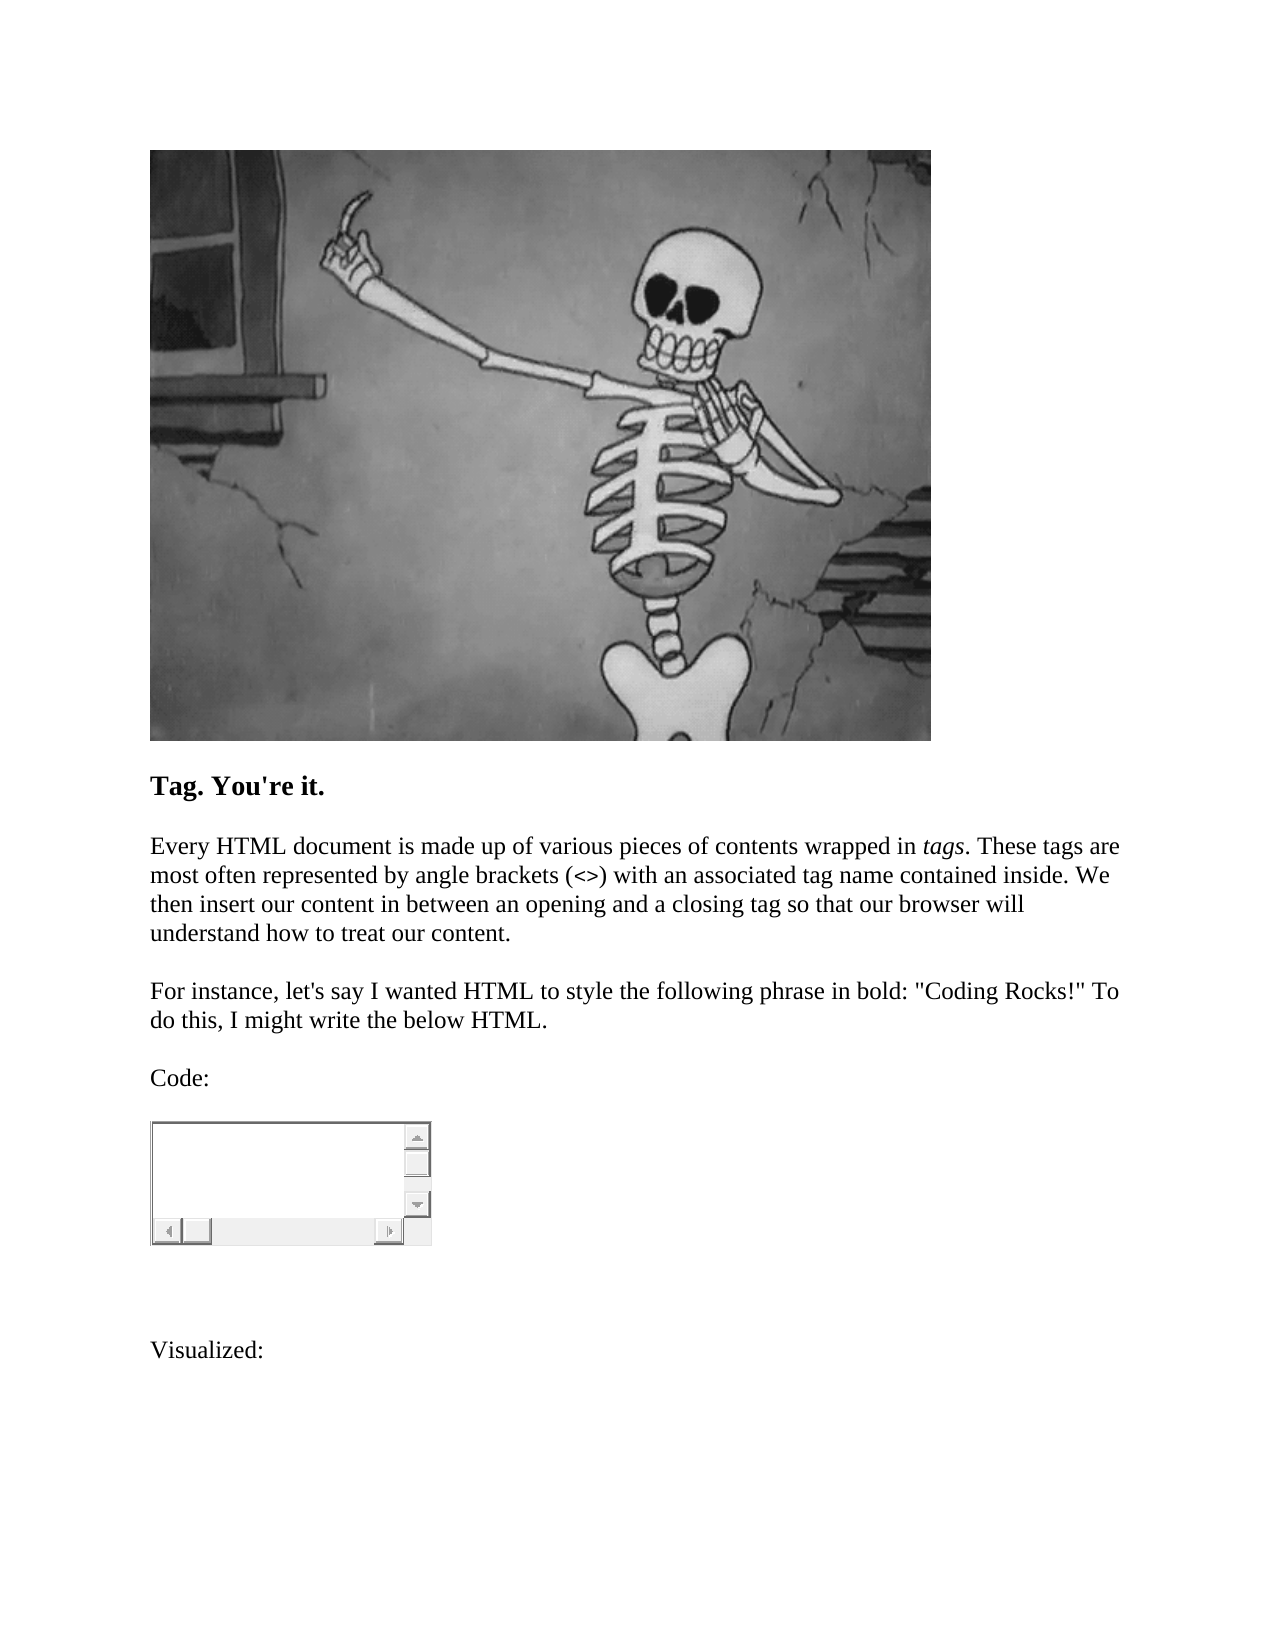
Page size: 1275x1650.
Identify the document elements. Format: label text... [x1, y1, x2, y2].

text Code: [150, 1063, 1125, 1091]
text Tag. You're it. [150, 769, 1125, 802]
text Every HTML document is made up of various pieces of contents wrapped in tags. These tags are most often represented by angle brackets (<>) with an associated tag name contained inside. We then insert our content in between an opening and a closing tag so that our browser will understand how to treat our content. [150, 831, 1125, 947]
text Visualized: [150, 1335, 1125, 1364]
picture [150, 150, 931, 741]
text For instance, let's say I wanted HTML to style the following phrase in bold: "Coding Rocks!" To do this, I might write the below HTML. [150, 976, 1125, 1033]
